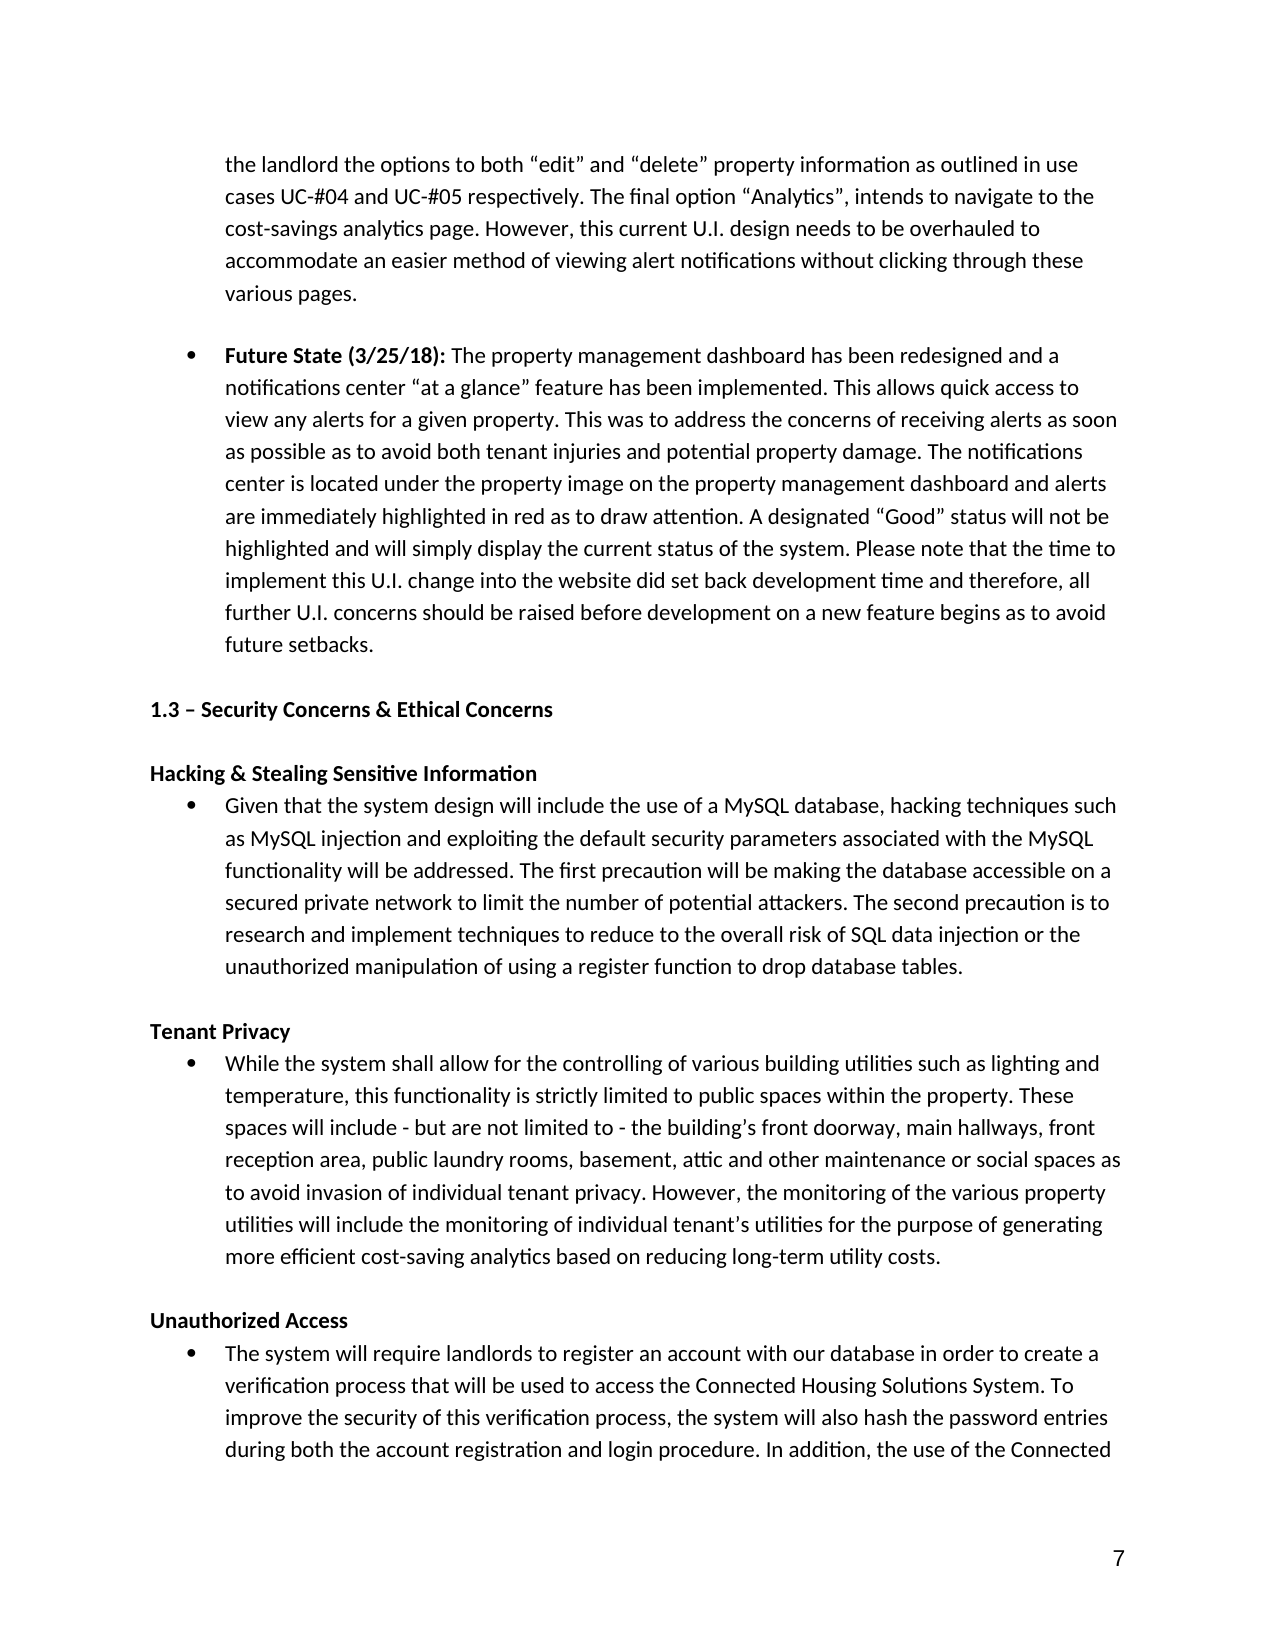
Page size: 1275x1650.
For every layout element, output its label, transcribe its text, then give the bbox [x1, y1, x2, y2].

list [187, 150, 1125, 337]
list While the system shall allow for the controlling of various building utilities such as lighting and temperature, this functionality is strictly limited to public spaces within the property. These spaces will include - but are not limited to - the building’s front doorway, main hallways, front reception area, public laundry rooms, basement, attic and other maintenance or social spaces as to avoid invasion of individual tenant privacy. However, the monitoring of the various property utilities will include the monitoring of individual tenant’s utilities for the purpose of generating more efficient cost-saving analytics based on reducing long-term utility costs. [187, 1049, 1125, 1270]
text Hacking & Stealing Sensitive Information [150, 759, 1125, 787]
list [187, 1339, 1125, 1463]
list Future State (3/25/18): The property management dashboard has been redesigned and a notifications center “at a glance” feature has been implemented. This allows quick access to view any alerts for a given property. This was to address the concerns of receiving alerts as soon as possible as to avoid both tenant injuries and potential property damage. The notifications center is located under the property image on the property management dashboard and alerts are immediately highlighted in red as to draw attention. A designated “Good” status will not be highlighted and will simply display the current status of the system. Please note that the time to implement this U.I. change into the website did set back development time and therefore, all further U.I. concerns should be raised before development on a new feature begins as to avoid future setbacks. [187, 341, 1125, 658]
text 1.3 – Security Concerns & Ethical Concerns [150, 695, 1125, 723]
text Tenant Privacy [150, 1017, 1125, 1045]
list Given that the system design will include the use of a MySQL database, hacking techniques such as MySQL injection and exploiting the default security parameters associated with the MySQL functionality will be addressed. The first precaution will be making the database accessible on a secured private network to limit the number of potential attackers. The second precaution is to research and implement techniques to reduce to the overall risk of SQL data injection or the unauthorized manipulation of using a register function to drop database tables. [187, 791, 1125, 980]
text Unauthorized Access [150, 1306, 1125, 1334]
